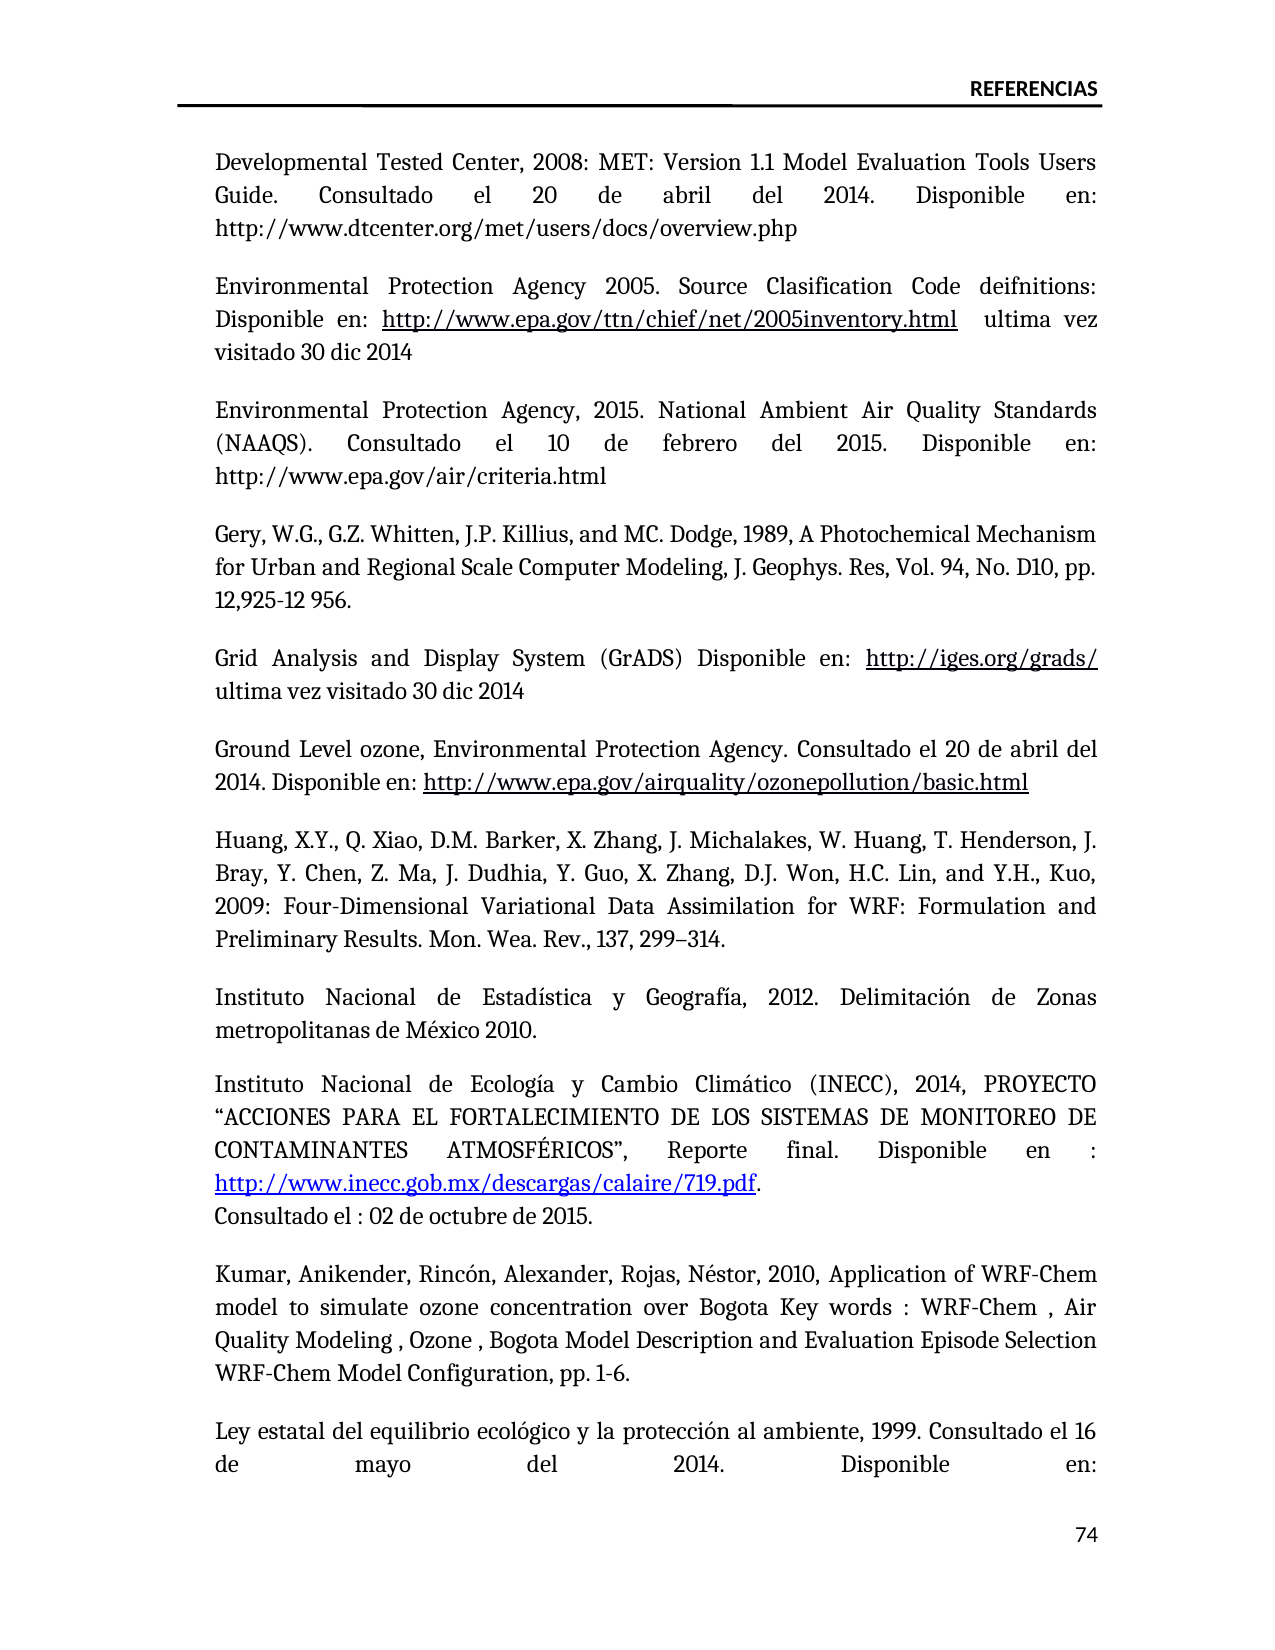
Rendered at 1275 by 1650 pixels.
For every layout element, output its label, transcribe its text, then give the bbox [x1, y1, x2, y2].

text Grid Analysis and Display System (GrADS) Disponible en: http://iges.org/grads/ ultima vez visitado 30 dic 2014 [215, 644, 1098, 706]
text Gery, W.G., G.Z. Whitten, J.P. Killius, and MC. Dodge, 1989, A Photochemical Mechanism for Urban and Regional Scale Computer Modeling, J. Geophys. Res, Vol. 94, No. D10, pp. 12,925-12 956. [215, 520, 1098, 614]
text Huang, X.Y., Q. Xiao, D.M. Barker, X. Zhang, J. Michalakes, W. Huang, T. Henderson, J. Bray, Y. Chen, Z. Ma, J. Dudhia, Y. Guo, X. Zhang, D.J. Won, H.C. Lin, and Y.H., Kuo, 2009: Four-Dimensional Variational Data Assimilation for WRF: Formulation and Preliminary Results. Mon. Wea. Rev., 137, 299–314. [215, 826, 1098, 954]
text Environmental Protection Agency, 2015. National Ambient Air Quality Standards (NAAQS). Consultado el 10 de febrero del 2015. Disponible en: http://www.epa.gov/air/criteria.html [215, 396, 1098, 491]
text Environmental Protection Agency 2005. Source Clasification Code deifnitions: Disponible en: http://www.epa.gov/ttn/chief/net/2005inventory.html ultima vez visitado 30 dic 2014 [215, 272, 1098, 366]
text Kumar, Anikender, Rincón, Alexander, Rojas, Néstor, 2010, Application of WRF-Chem model to simulate ozone concentration over Bogota Key words : WRF-Chem , Air Quality Modeling , Ozone , Bogota Model Description and Evaluation Episode Selection WRF-Chem Model Configuration, pp. 1-6. [215, 1260, 1098, 1388]
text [215, 1417, 1098, 1479]
text Instituto Nacional de Ecología y Cambio Climático (INECC), 2014, PROYECTO “ACCIONES PARA EL FORTALECIMIENTO DE LOS SISTEMAS DE MONITOREO DE CONTAMINANTES ATMOSFÉRICOS”, Reporte final. Disponible en : http://www.inecc.gob.mx/descargas/calaire/719.pdf. [214, 1070, 1098, 1198]
text Instituto Nacional de Estadística y Geografía, 2012. Delimitación de Zonas metropolitanas de México 2010. [215, 983, 1098, 1045]
text Ground Level ozone, Environmental Protection Agency. Consultado el 20 de abril del 2014. Disponible en: http://www.epa.gov/airquality/ozonepollution/basic.html [215, 735, 1098, 797]
text Consultado el : 02 de octubre de 2015. [214, 1202, 1098, 1231]
text Developmental Tested Center, 2008: MET: Version 1.1 Model Evaluation Tools Users Guide. Consultado el 20 de abril del 2014. Disponible en: http://www.dtcenter.org/met/users/docs/overview.php [215, 148, 1098, 242]
